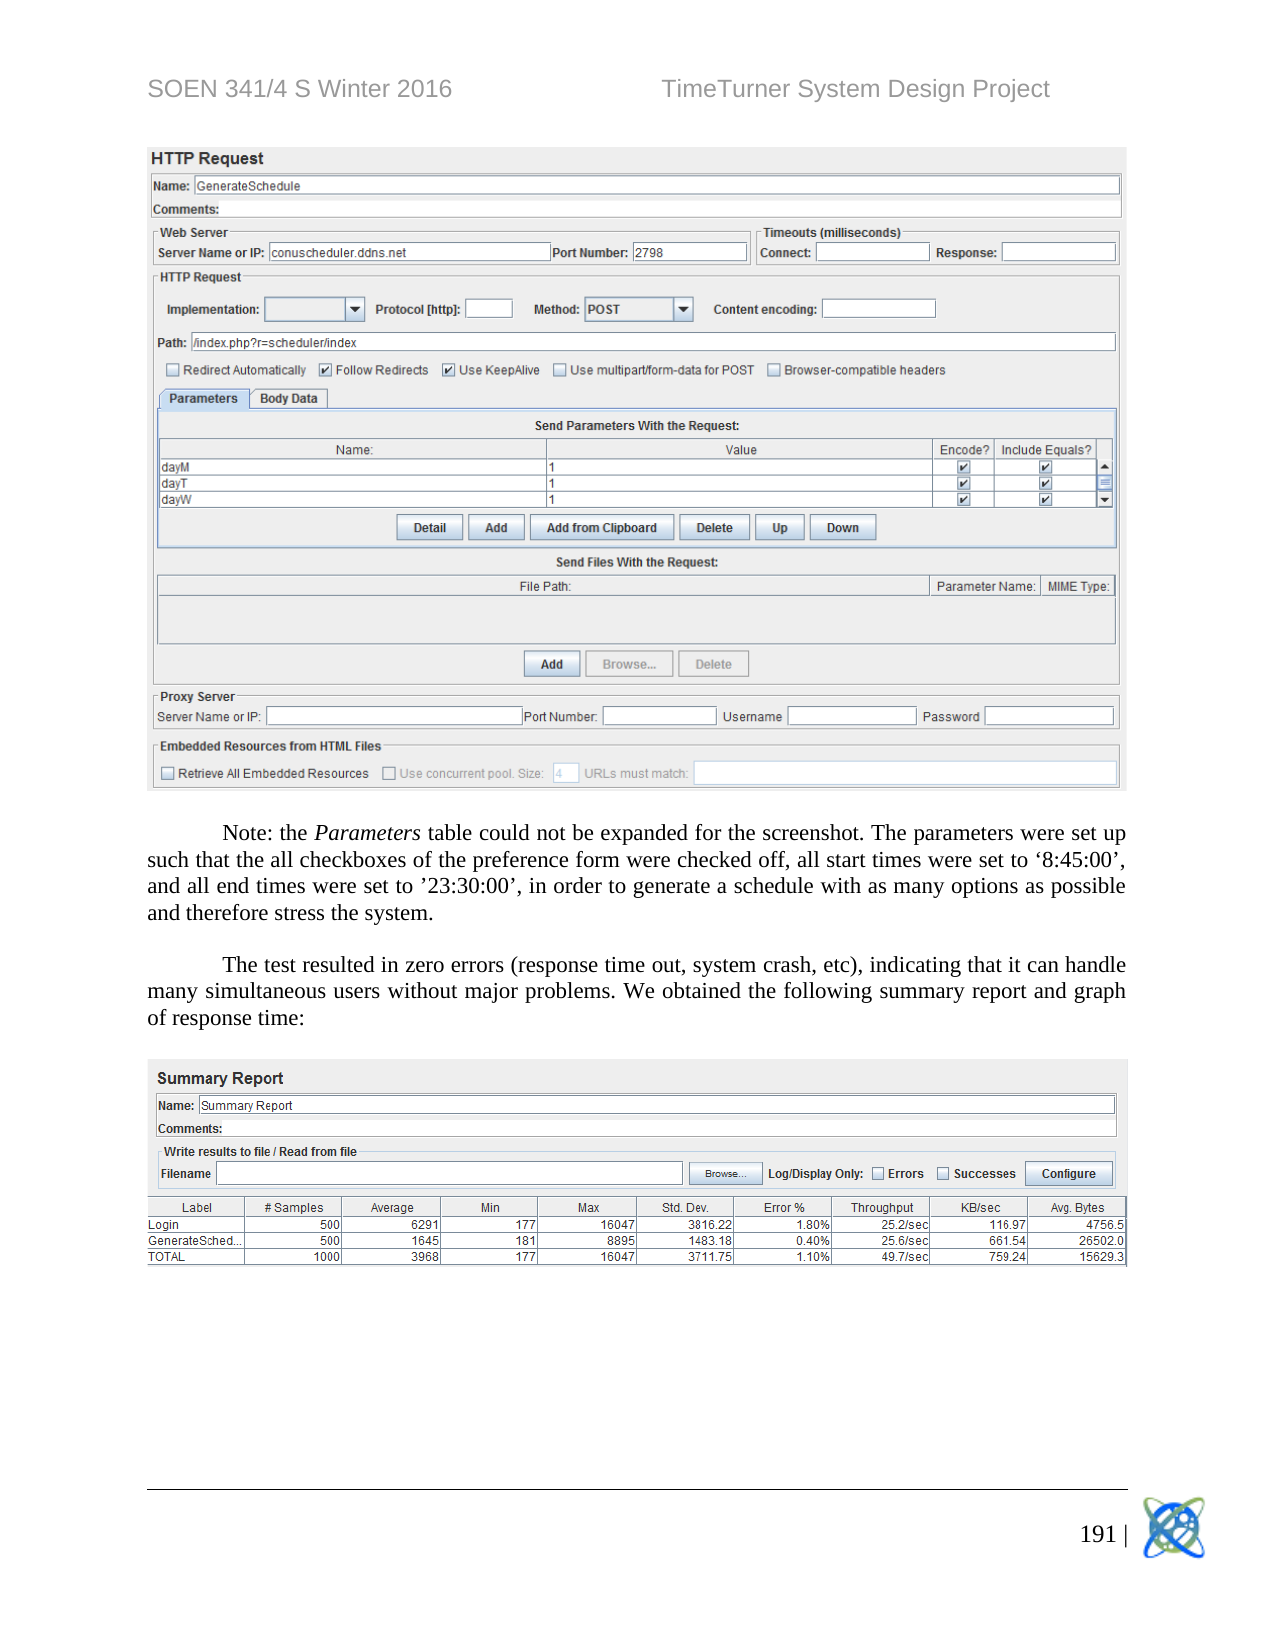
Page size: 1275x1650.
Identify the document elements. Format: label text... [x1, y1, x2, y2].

text The test resulted in zero errors (response time out, system crash, etc), indicating that it can handle many simultaneous users without major problems. We obtained the following summary report and graph of response time: [147, 951, 1128, 1030]
text Note: the Parameters table could not be expanded for the screenshot. The parameters were set up such that the all checkboxes of the preference form were checked off, all start times were set to ‘8:45:00’, and all end times were set to ’23:30:00’, in order to generate a schedule with as many options as possible and therefore stress the system. [147, 819, 1128, 925]
picture [1123, 1490, 1224, 1566]
picture [147, 147, 1127, 791]
picture [147, 1059, 1128, 1267]
